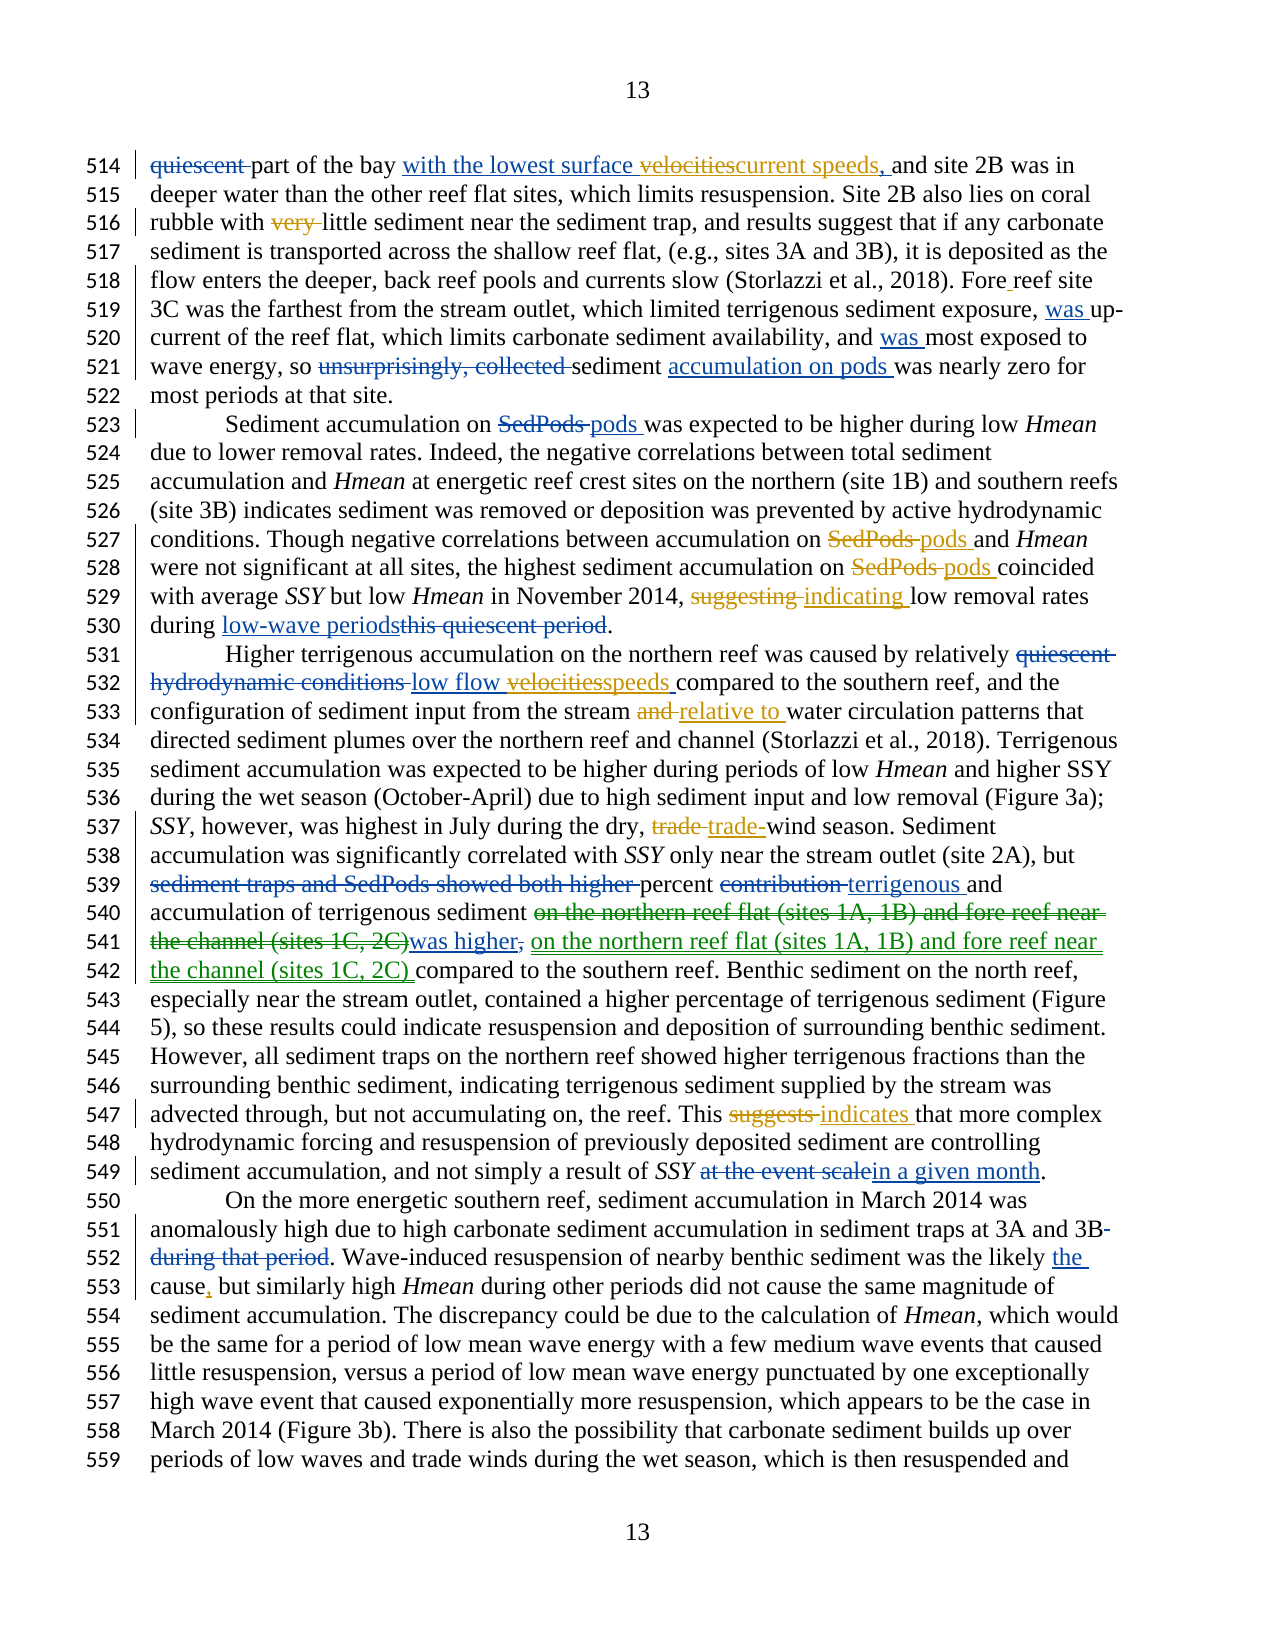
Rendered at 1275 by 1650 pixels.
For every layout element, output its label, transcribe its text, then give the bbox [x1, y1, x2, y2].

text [150, 1185, 1125, 1472]
text Sediment accumulation on was expected to be higher during low Hmean due to lower removal rates. Indeed, the negative correlations between total sediment accumulation and Hmean at energetic reef crest sites on the northern (site 1B) and southern reefs (site 3B) indicates sediment was removed or deposition was prevented by active hydrodynamic conditions. Though negative correlations between accumulation on and Hmean were not significant at all sites, the highest sediment accumulation on coincided with average SSY but low Hmean in November 2014, low removal rates during . [150, 409, 1125, 639]
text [150, 150, 1125, 409]
text Higher terrigenous accumulation on the northern reef was caused by relatively compared to the southern reef, and the configuration of sediment input from the stream water circulation patterns that directed sediment plumes over the northern reef and channel (Storlazzi et al., 2018). Terrigenous sediment accumulation was expected to be higher during periods of low Hmean and higher SSY during the wet season (October-April) due to high sediment input and low removal (Figure 3a); SSY, however, was highest in July during the dry, wind season. Sediment accumulation was significantly correlated with SSY only near the stream outlet (site 2A), but percent and accumulation of terrigenous sediment compared to the southern reef. Benthic sediment on the north reef, especially near the stream outlet, contained a higher percentage of terrigenous sediment (Figure 5), so these results could indicate resuspension and deposition of surrounding benthic sediment. However, all sediment traps on the northern reef showed higher terrigenous fractions than the surrounding benthic sediment, indicating terrigenous sediment supplied by the stream was advected through, but not accumulating on, the reef. This that more complex hydrodynamic forcing and resuspension of previously deposited sediment are controlling sediment accumulation, and not simply a result of SSY . [150, 639, 1125, 1185]
